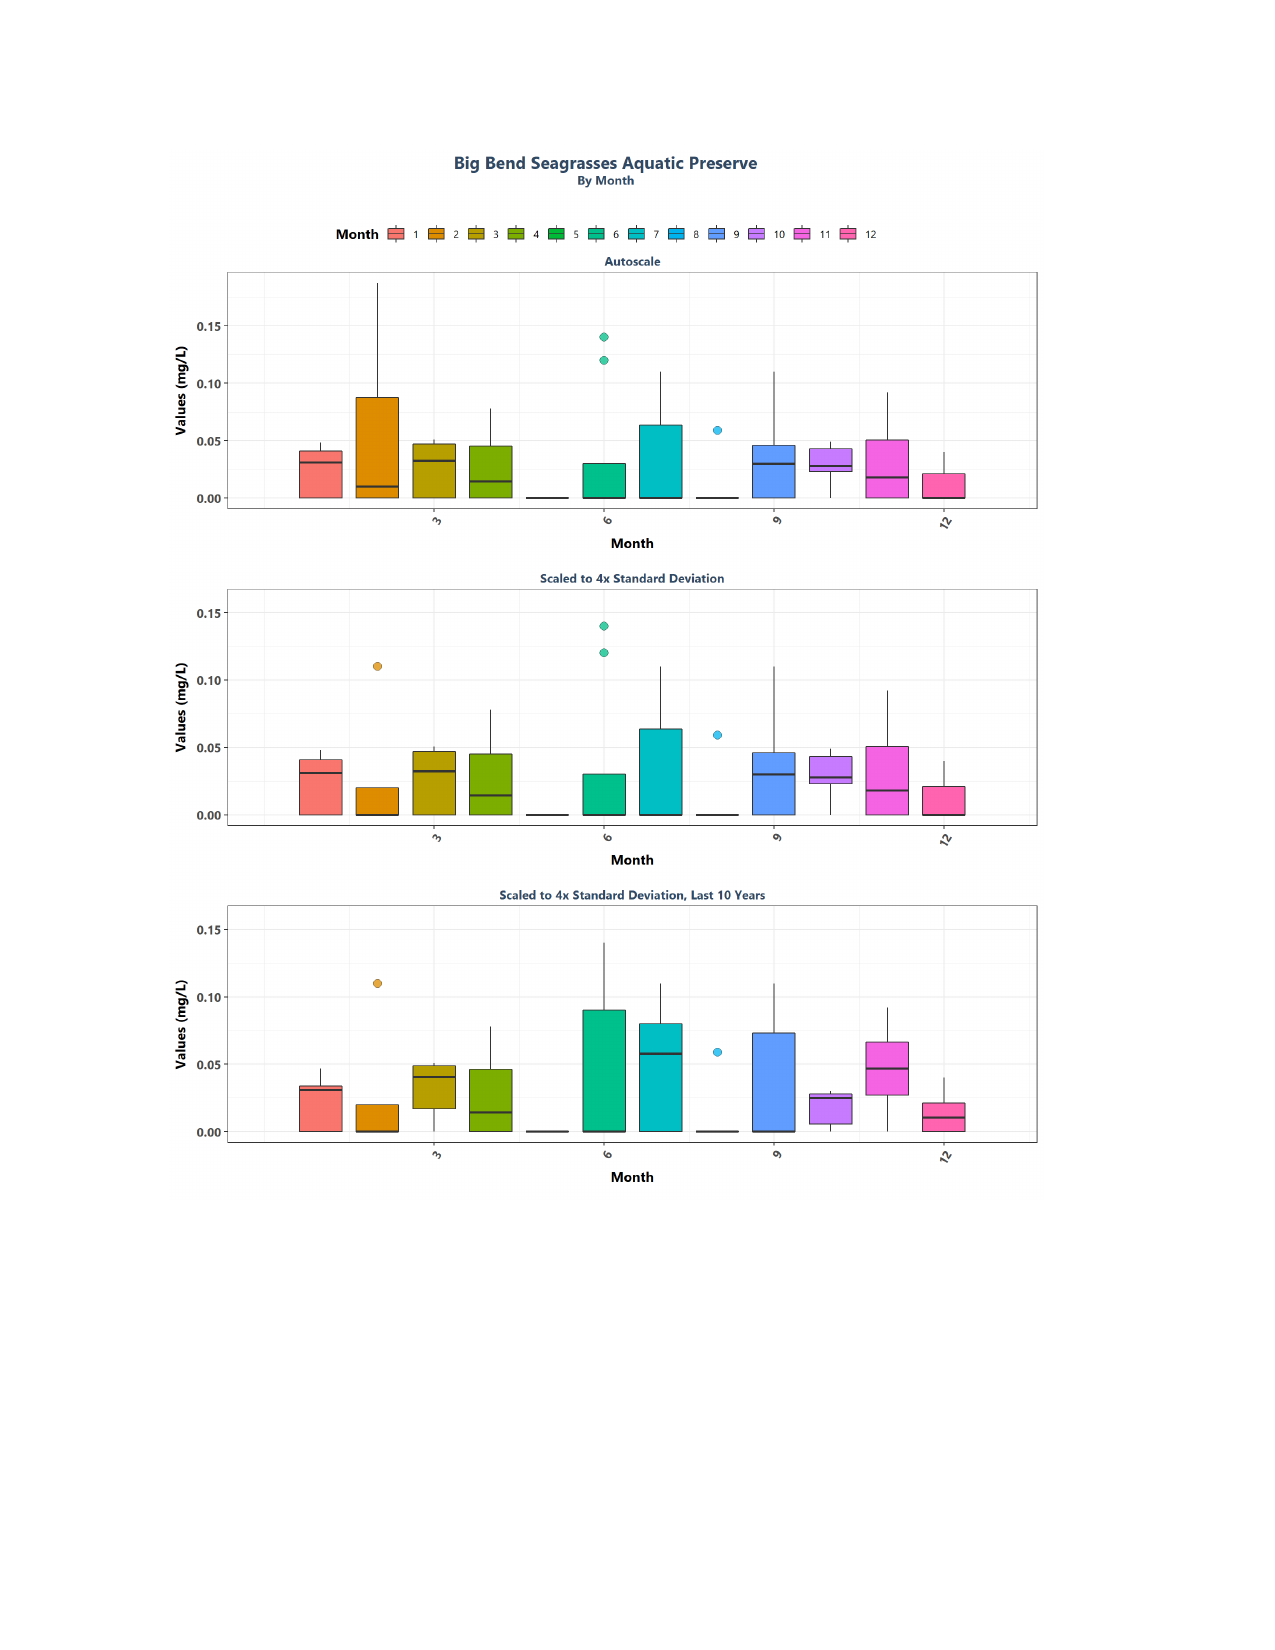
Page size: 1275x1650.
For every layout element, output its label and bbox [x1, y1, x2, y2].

picture [168, 150, 1044, 1200]
